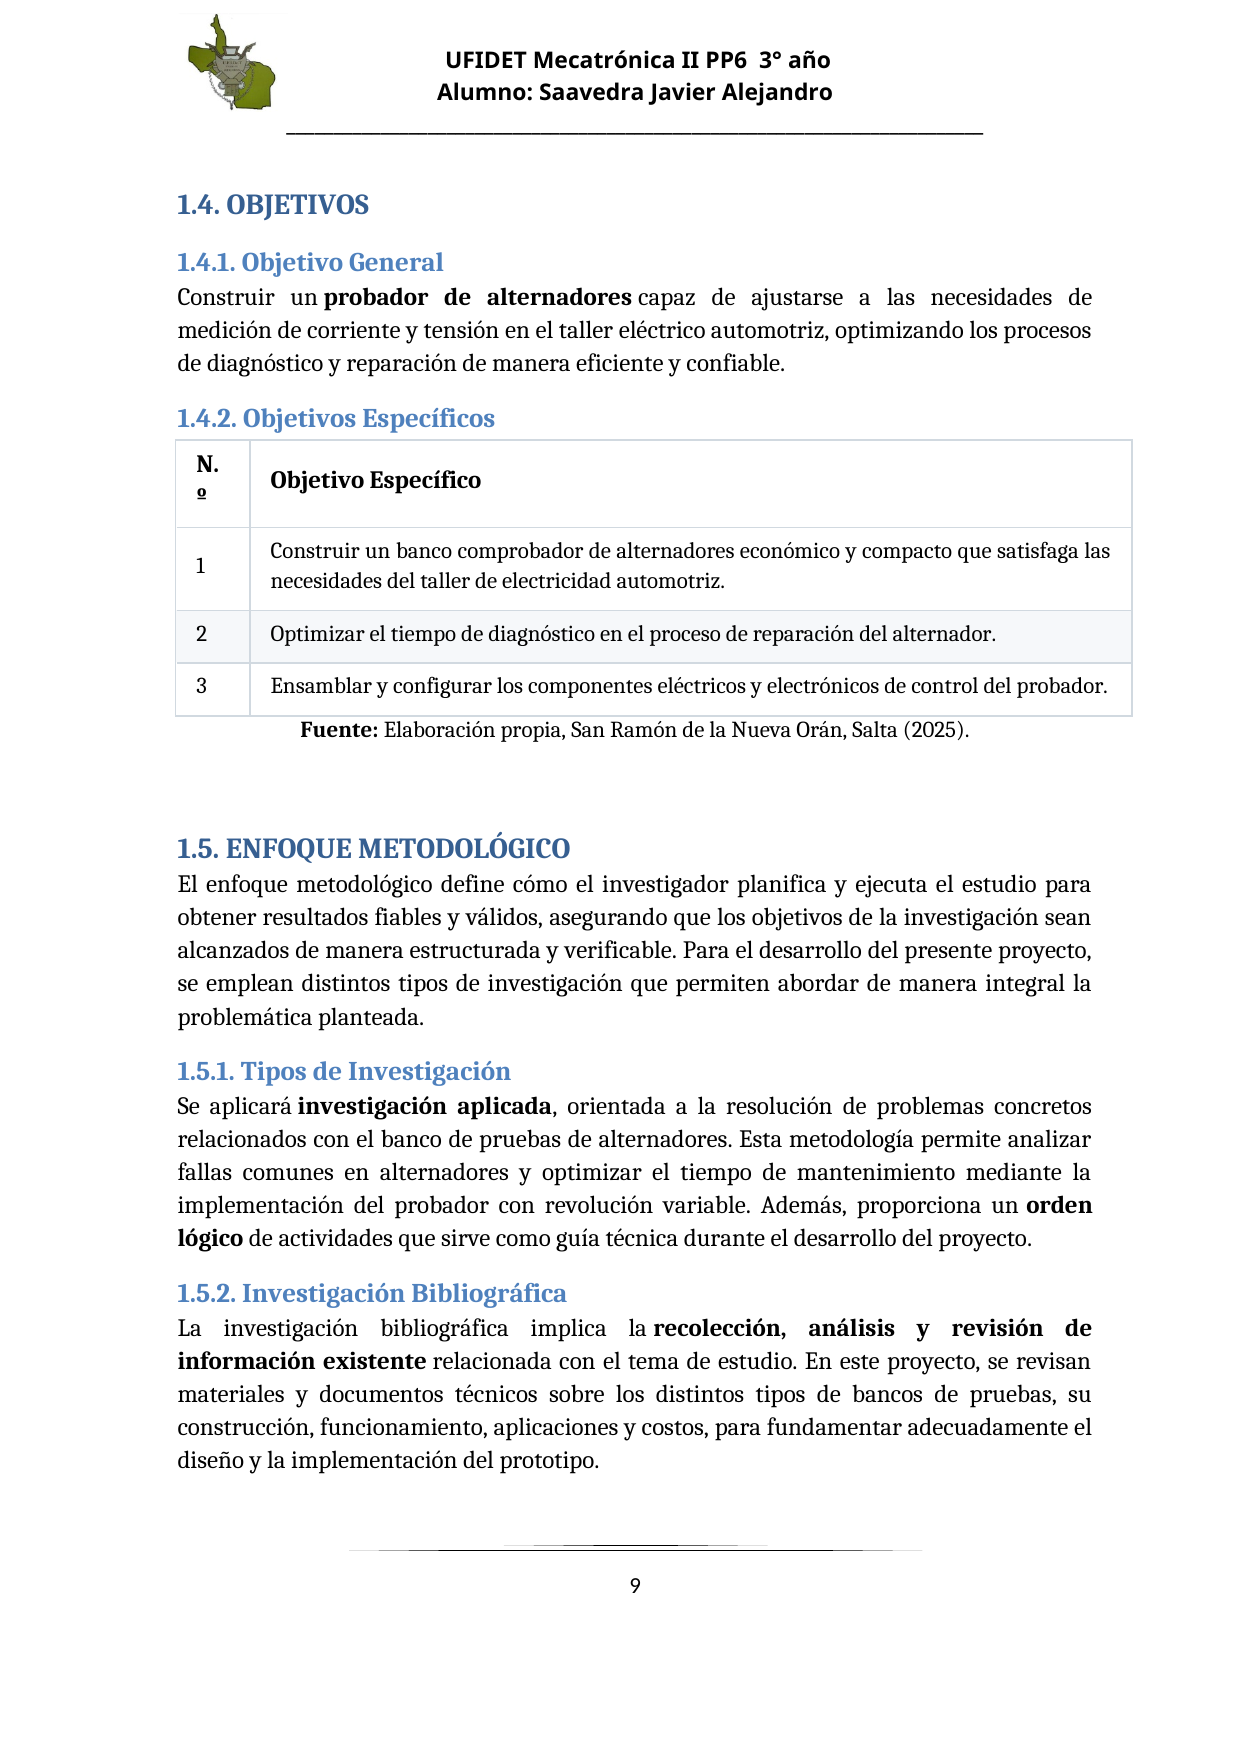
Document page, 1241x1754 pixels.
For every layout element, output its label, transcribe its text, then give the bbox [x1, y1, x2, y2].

picture [178, 13, 288, 112]
table_cell Construir un banco comprobador de alternadores económico y compacto que satisfaga las necesidades del taller de electricidad automotriz. [251, 528, 1131, 610]
subtitle 1.4.1. Objetivo General [177, 247, 1093, 279]
subtitle 1.5.2. Investigación Bibliográfica [177, 1278, 1093, 1309]
text El enfoque metodológico define cómo el investigador planifica y ejecuta el estudio para obtener resultados fiables y válidos, asegurando que los objetivos de la investigación sean alcanzados de manera estructurada y verificable. Para el desarrollo del presente proyecto, se emplean distintos tipos de investigación que permiten abordar de manera integral la problemática planteada. [177, 870, 1093, 1031]
text La investigación bibliográfica implica la recolección, análisis y revisión de información existente relacionada con el tema de estudio. En este proyecto, se revisan materiales y documentos técnicos sobre los distintos tipos de bancos de pruebas, su construcción, funcionamiento, aplicaciones y costos, para fundamentar adecuadamente el diseño y la implementación del prototipo. [177, 1314, 1093, 1474]
table_header N.º [176, 441, 249, 527]
table_cell 3 [176, 663, 249, 715]
table_header Objetivo Específico [251, 441, 1131, 527]
text Fuente: Elaboración propia, San Ramón de la Nueva Orán, Salta (2025). [177, 717, 1093, 743]
subtitle 1.5.1. Tipos de Investigación [177, 1056, 1093, 1087]
table_cell 2 [176, 611, 249, 662]
subtitle 1.4. OBJETIVOS [177, 188, 1093, 222]
table_cell Ensamblar y configurar los componentes eléctricos y electrónicos de control del probador. [251, 664, 1131, 715]
text Se aplicará investigación aplicada, orientada a la resolución de problemas concretos relacionados con el banco de pruebas de alternadores. Esta metodología permite analizar fallas comunes en alternadores y optimizar el tiempo de mantenimiento mediante la implementación del probador con revolución variable. Además, proporciona un orden lógico de actividades que sirve como guía técnica durante el desarrollo del proyecto. [177, 1092, 1093, 1253]
text Construir un probador de alternadores capaz de ajustarse a las necesidades de medición de corriente y tensión en el taller eléctrico automotriz, optimizando los procesos de diagnóstico y reparación de manera eficiente y confiable. [177, 283, 1093, 378]
table_cell 1 [176, 528, 249, 610]
subtitle 1.4.2. Objetivos Específicos [177, 403, 1093, 434]
subtitle 1.5. ENFOQUE METODOLÓGICO [177, 832, 1093, 865]
table_cell Optimizar el tiempo de diagnóstico en el proceso de reparación del alternador. [251, 611, 1131, 662]
